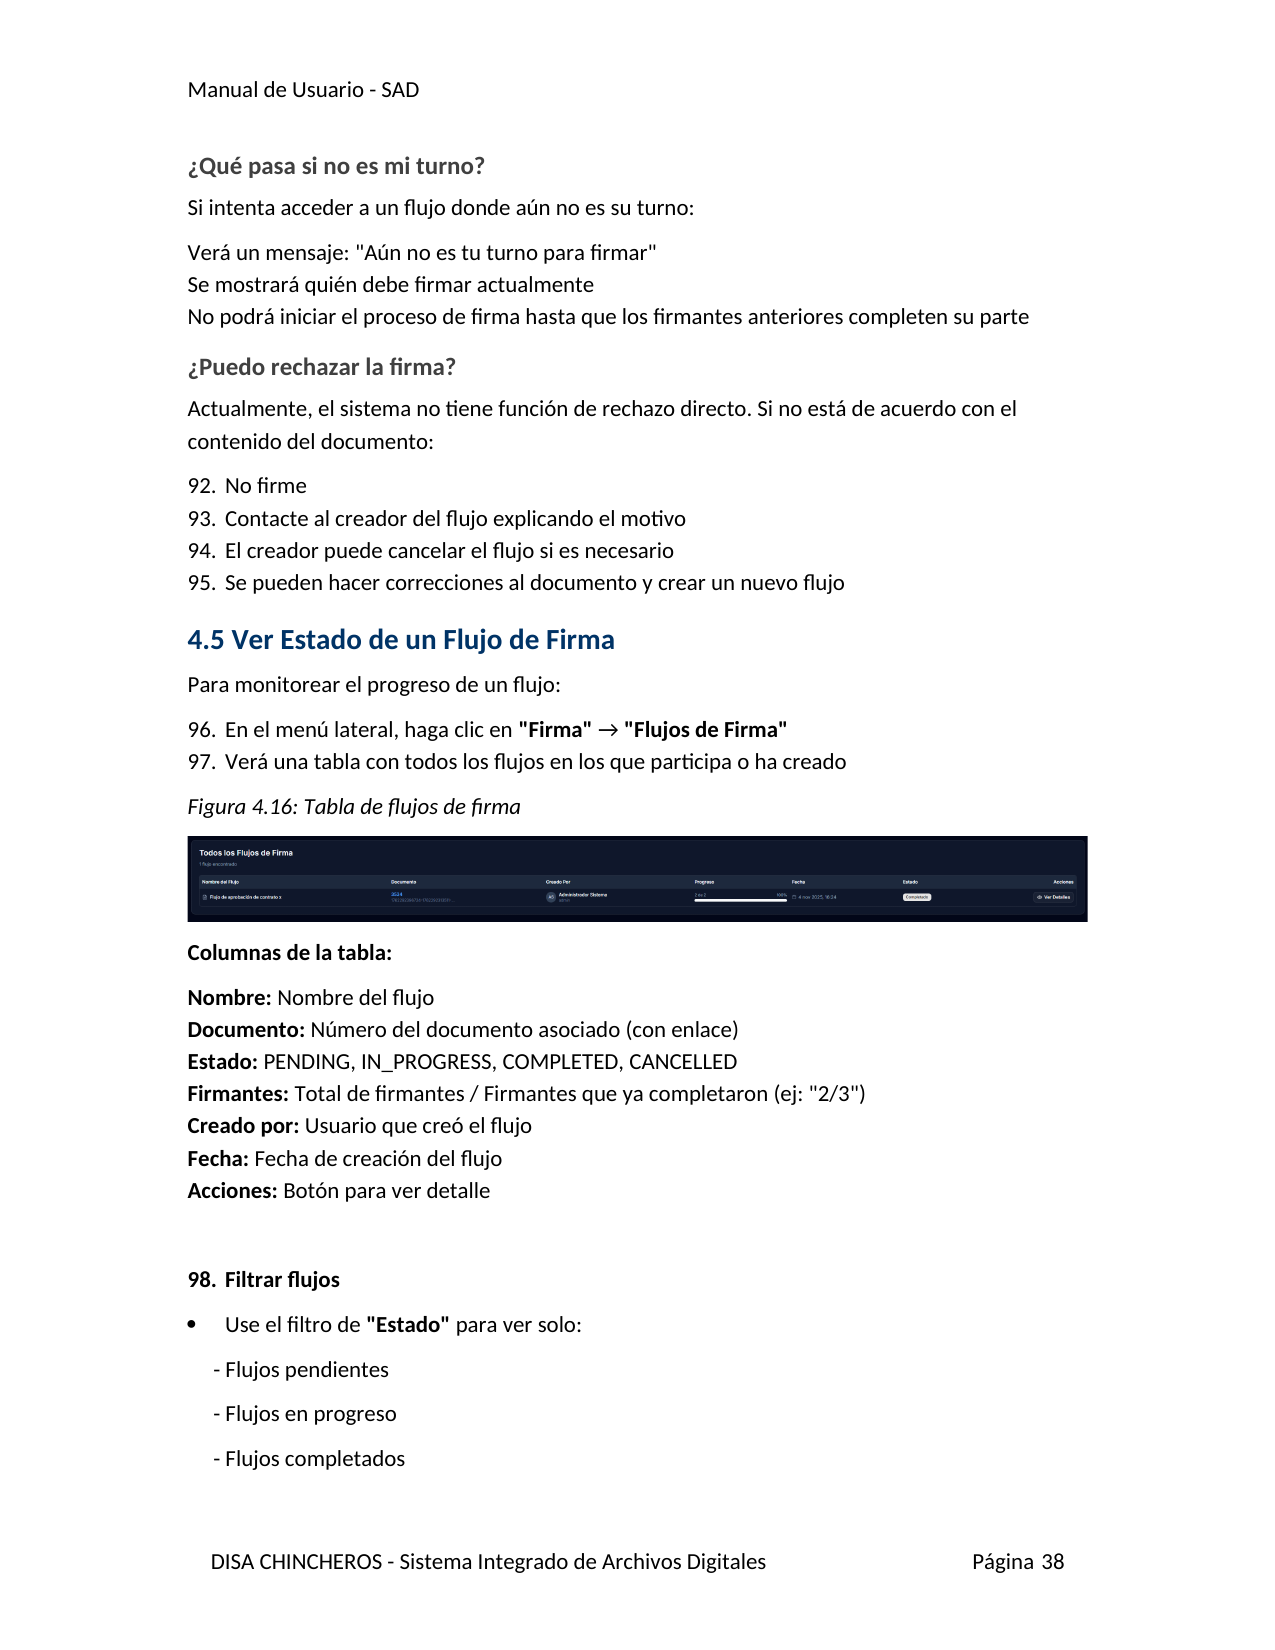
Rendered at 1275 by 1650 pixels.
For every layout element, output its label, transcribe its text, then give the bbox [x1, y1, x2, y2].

text Si intenta acceder a un flujo donde aún no es su turno: [187, 193, 1087, 221]
list Contacte al creador del flujo explicando el motivo [187, 504, 1087, 532]
list En el menú lateral, haga clic en "Firma" → "Flujos de Firma" [187, 715, 1087, 743]
list Nombre: Nombre del flujo [187, 983, 1087, 1011]
text Para monitorear el progreso de un flujo: [187, 670, 1087, 698]
list Fecha: Fecha de creación del flujo [187, 1144, 1087, 1172]
list Se mostrará quién debe firmar actualmente [187, 270, 1087, 298]
list Documento: Número del documento asociado (con enlace) [187, 1015, 1087, 1043]
list El creador puede cancelar el flujo si es necesario [187, 536, 1087, 564]
list Estado: PENDING, IN_PROGRESS, COMPLETED, CANCELLED [187, 1047, 1087, 1075]
list Creado por: Usuario que creó el flujo [187, 1112, 1087, 1139]
list Firmantes: Total de firmantes / Firmantes que ya completaron (ej: "2/3") [187, 1079, 1087, 1107]
list No podrá iniciar el proceso de firma hasta que los firmantes anteriores completen su parte [187, 302, 1087, 330]
list Acciones: Botón para ver detalle [187, 1176, 1087, 1204]
list Verá una tabla con todos los flujos en los que participa o ha creado [187, 747, 1087, 775]
list Se pueden hacer correcciones al documento y crear un nuevo flujo [187, 568, 1087, 596]
text Columnas de la tabla: [187, 938, 1087, 966]
text - Flujos completados [187, 1444, 1087, 1472]
text - Flujos en progreso [187, 1399, 1087, 1427]
subtitle 4.5 Ver Estado de un Flujo de Firma [187, 621, 1087, 657]
text Actualmente, el sistema no tiene función de rechazo directo. Si no está de acuerdo con el contenido del documento: [187, 394, 1087, 455]
subtitle ¿Puedo rechazar la firma? [187, 351, 1087, 382]
list Verá un mensaje: "Aún no es tu turno para firmar" [187, 238, 1087, 266]
text Figura 4.16: Tabla de flujos de firma [187, 792, 1087, 820]
subtitle ¿Qué pasa si no es mi turno? [187, 150, 1087, 181]
list No firme [187, 471, 1087, 499]
text - Flujos pendientes [187, 1355, 1087, 1383]
list Filtrar flujos [187, 1265, 1087, 1293]
list Use el filtro de "Estado" para ver solo: [187, 1310, 1087, 1338]
picture [187, 836, 1088, 922]
